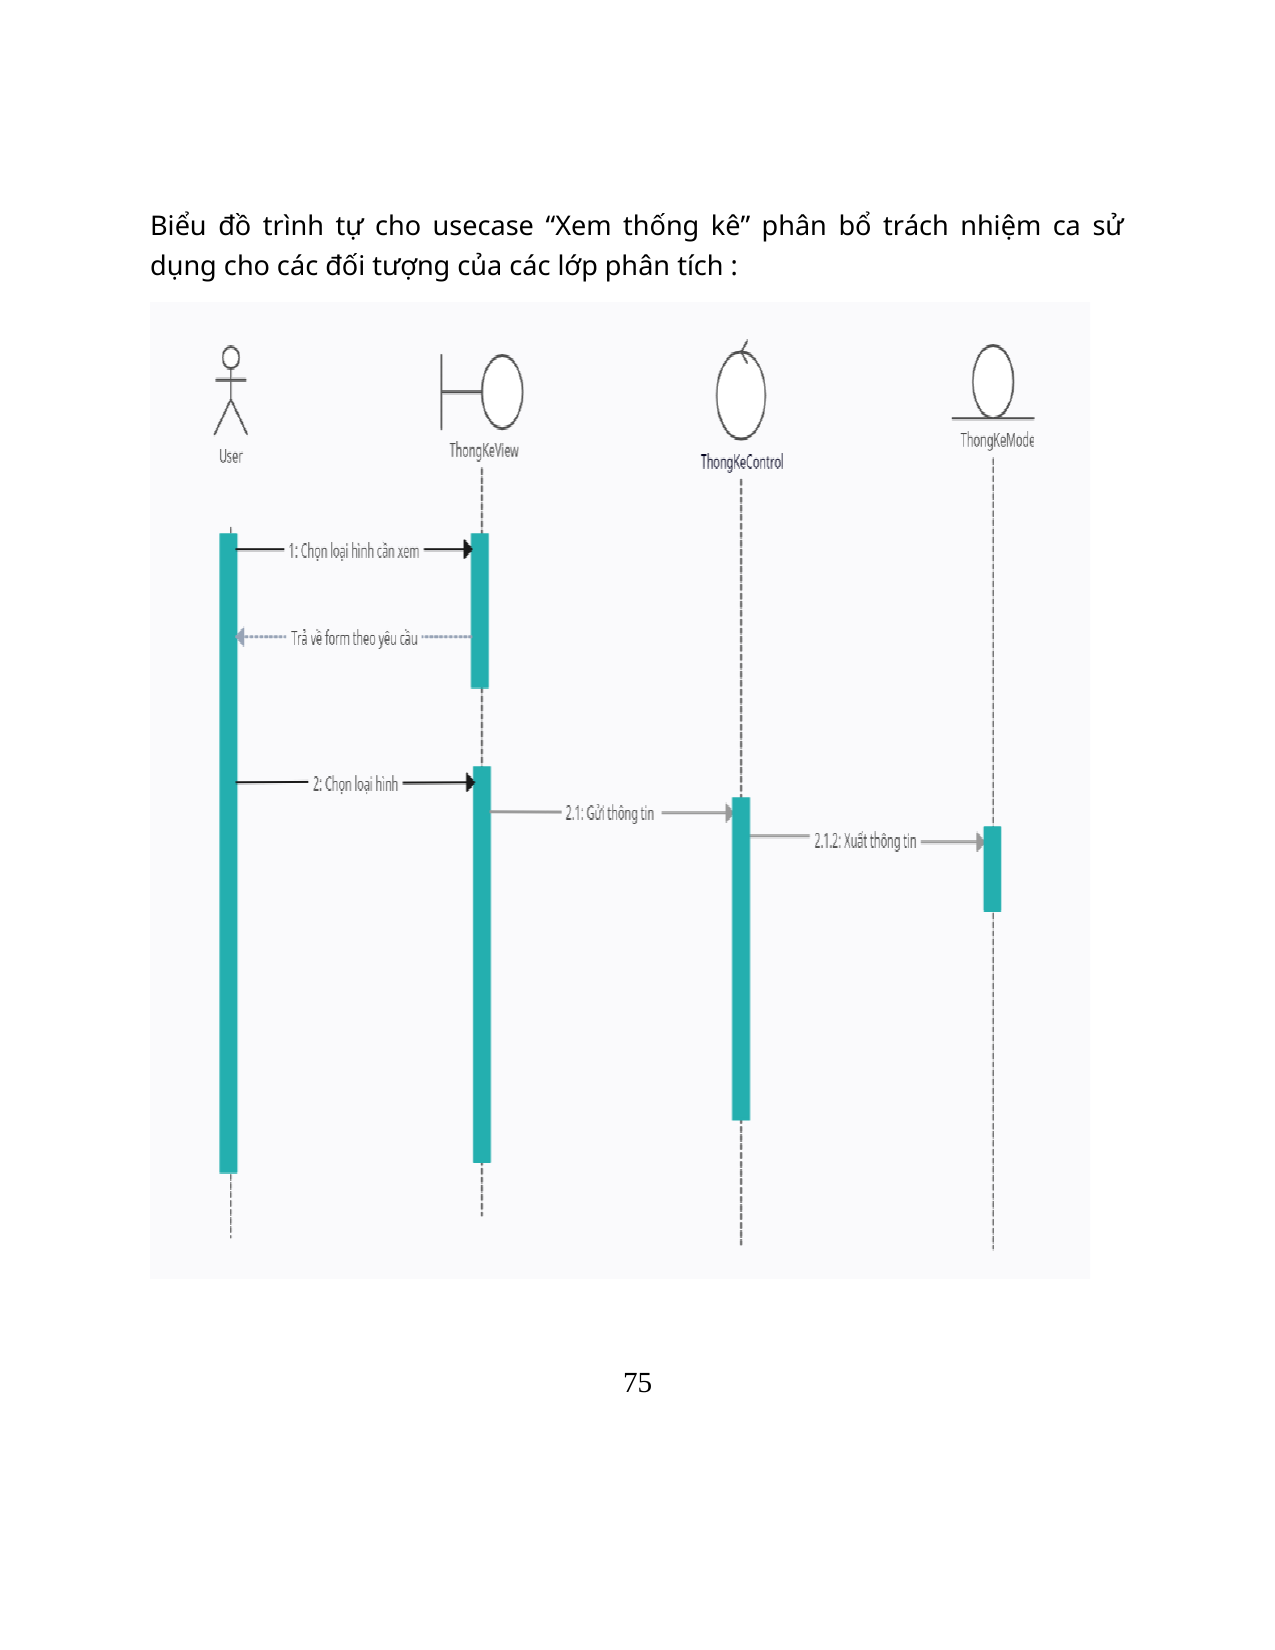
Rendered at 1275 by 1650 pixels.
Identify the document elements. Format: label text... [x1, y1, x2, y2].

text Biểu đồ trình tự cho usecase “Xem thống kê” phân bổ trách nhiệm ca sử dụng cho các đối tượng của các lớp phân tích : [150, 206, 1125, 283]
picture [150, 302, 1091, 1279]
